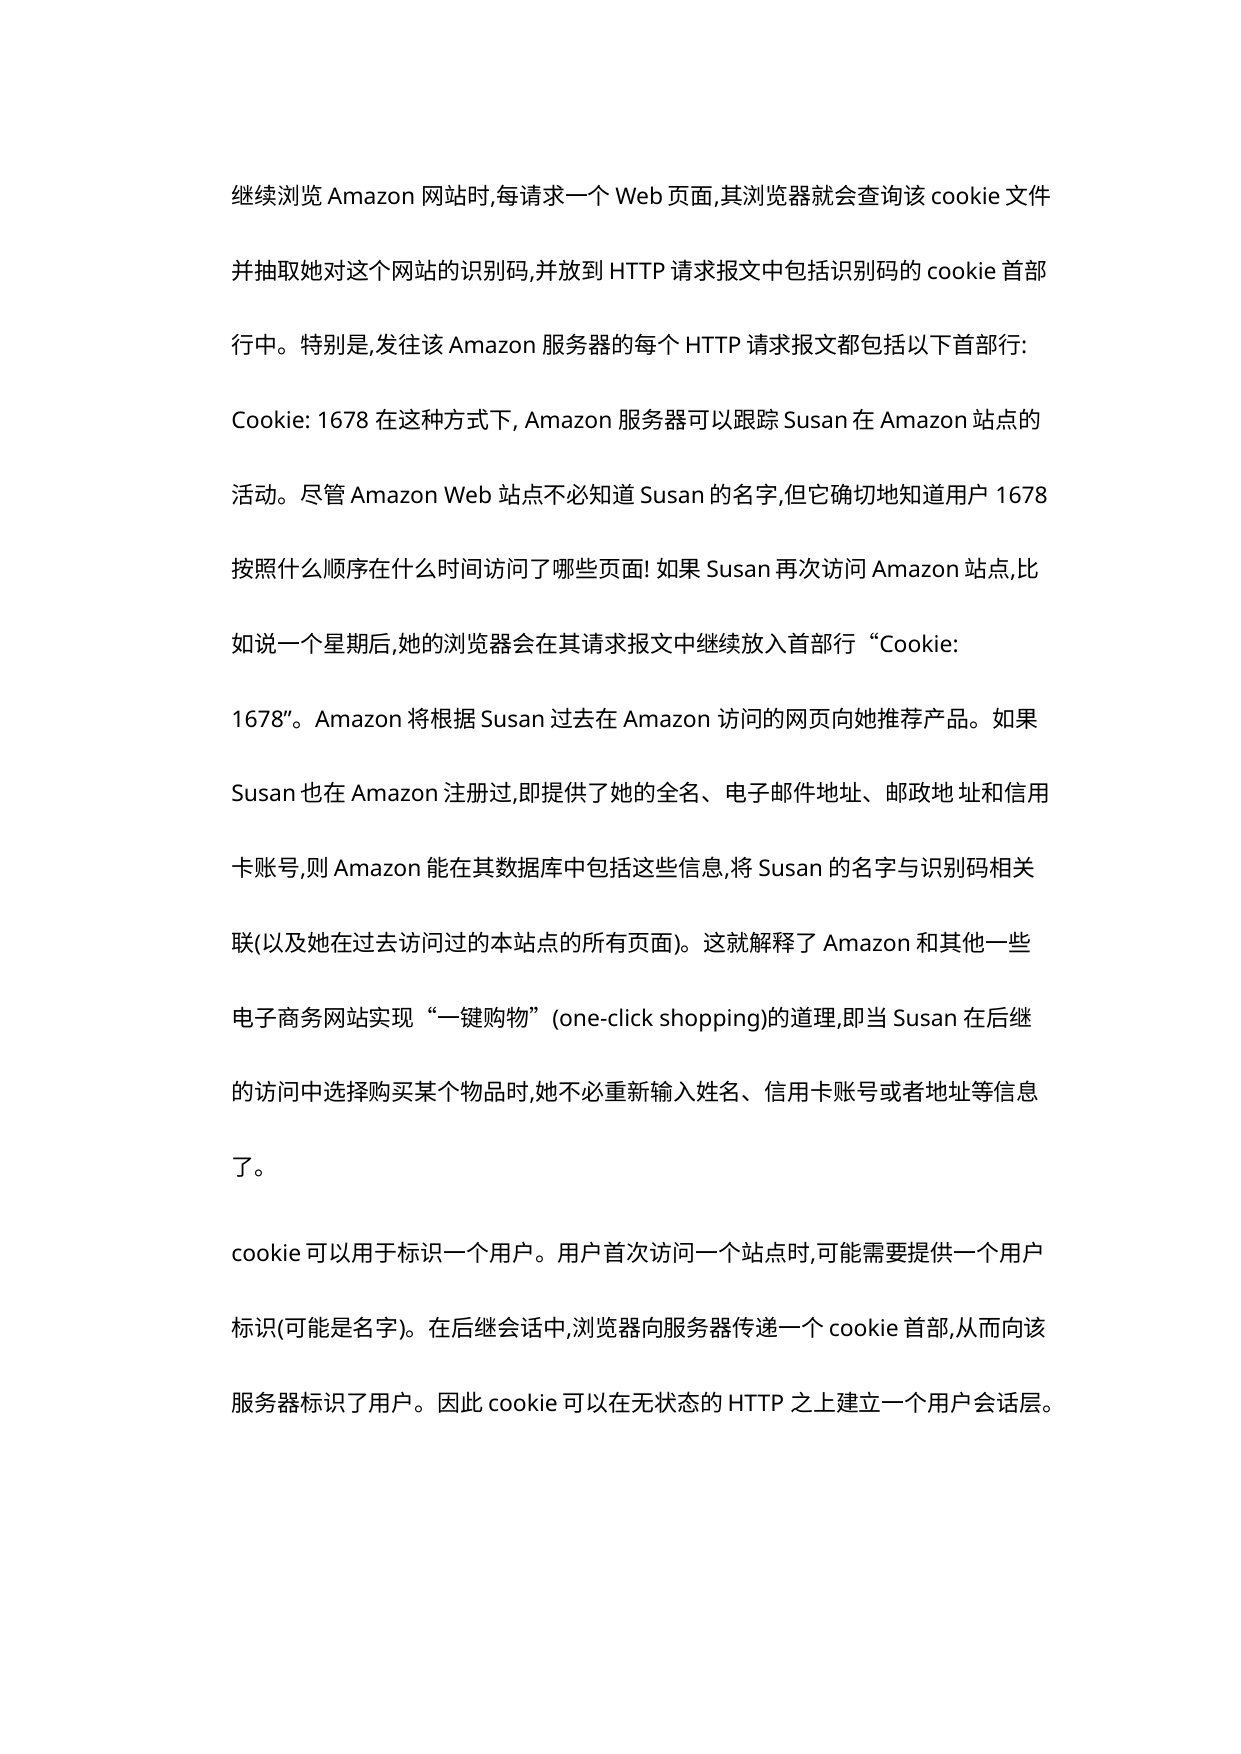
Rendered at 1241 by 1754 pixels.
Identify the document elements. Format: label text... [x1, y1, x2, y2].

text cookie可以用于标识一个用户。用户首次访问一个站点时,可能需要提供一个用户标识(可能是名字)。在后继会话中,浏览器向服务器传递一个cookie首部,从而向该服务器标识了用户。因此cookie可以在无状态的HTTP 之上建立一个用户会话层。 [231, 1219, 1053, 1434]
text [231, 162, 1053, 1198]
